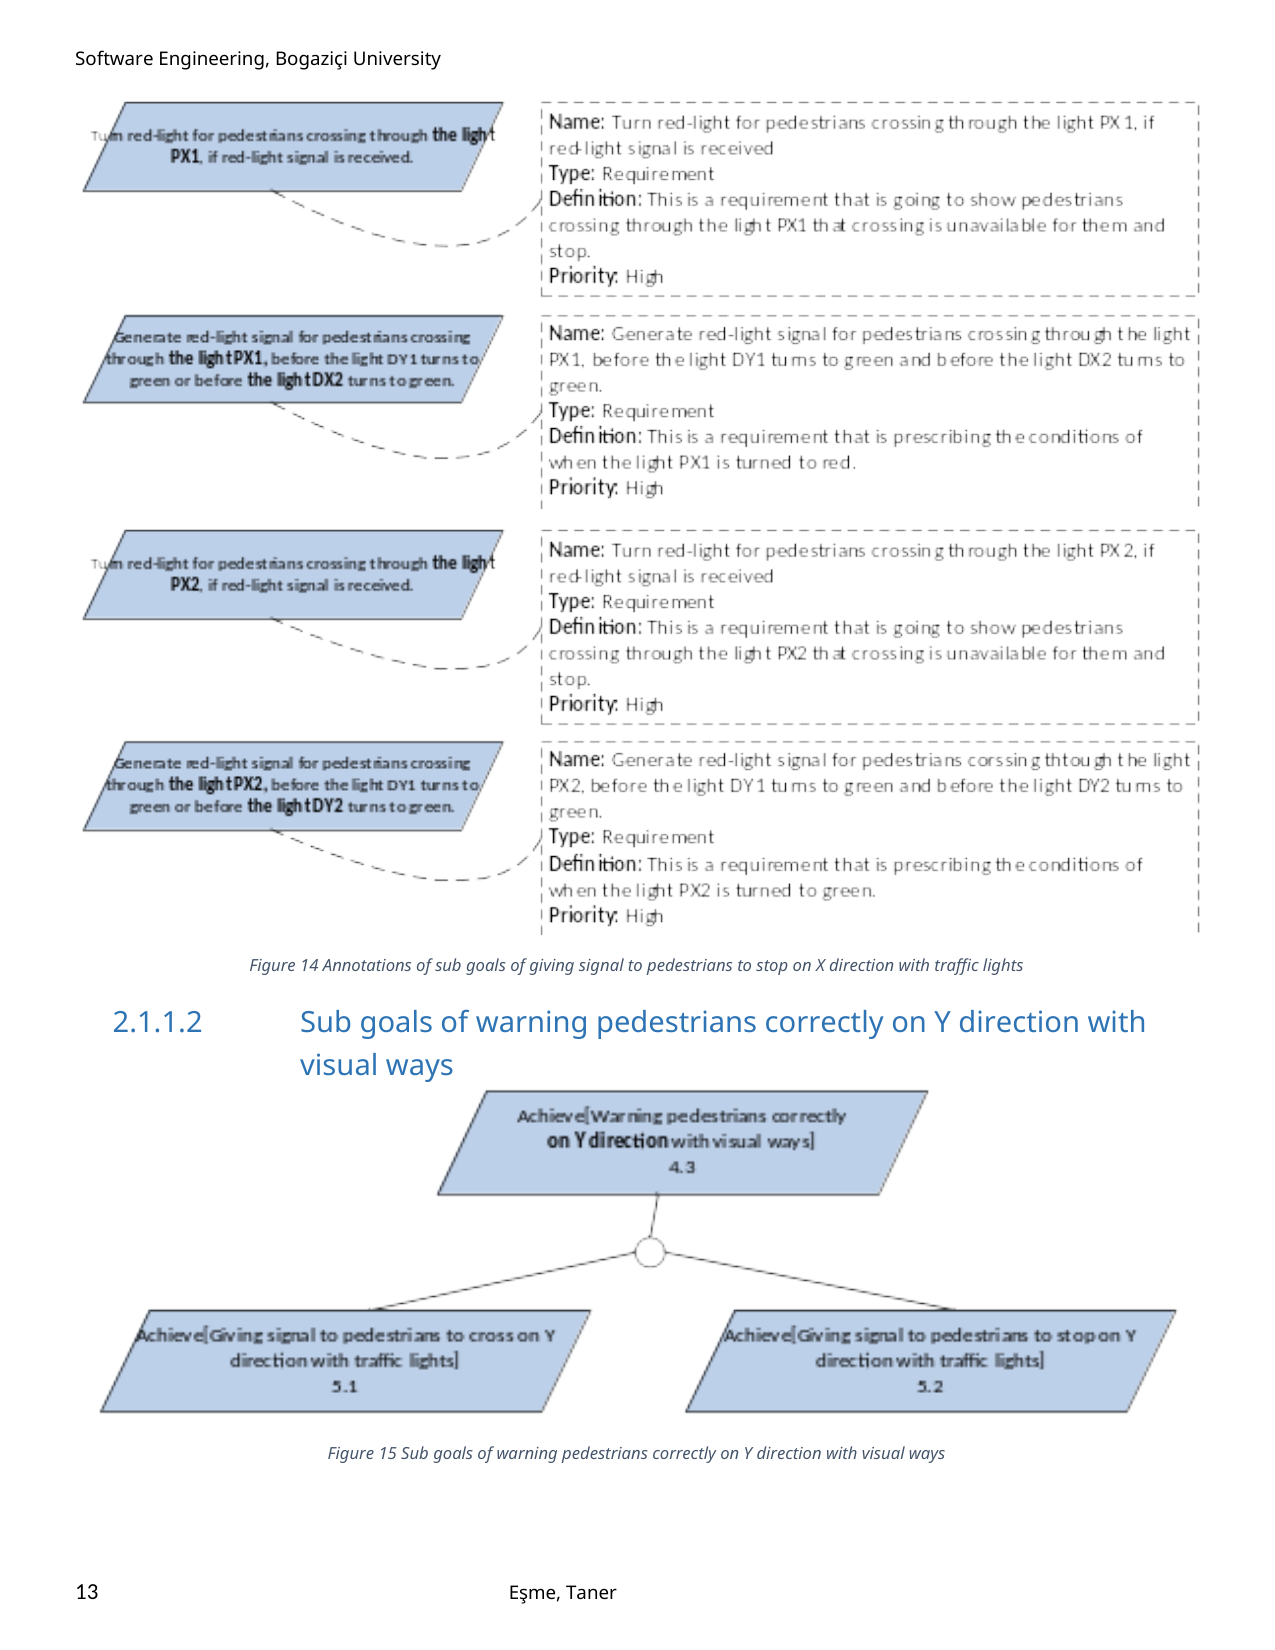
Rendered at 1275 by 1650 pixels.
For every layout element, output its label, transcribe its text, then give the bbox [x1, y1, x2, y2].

subtitle Sub goals of warning pedestrians correctly on Y direction with visual ways [112, 1001, 1200, 1084]
text Figure 14 Annotations of sub goals of giving signal to pedestrians to stop on X direction with traffic lights [75, 953, 1200, 976]
text Figure 15 Sub goals of warning pedestrians correctly on Y direction with visual ways [75, 1441, 1200, 1464]
